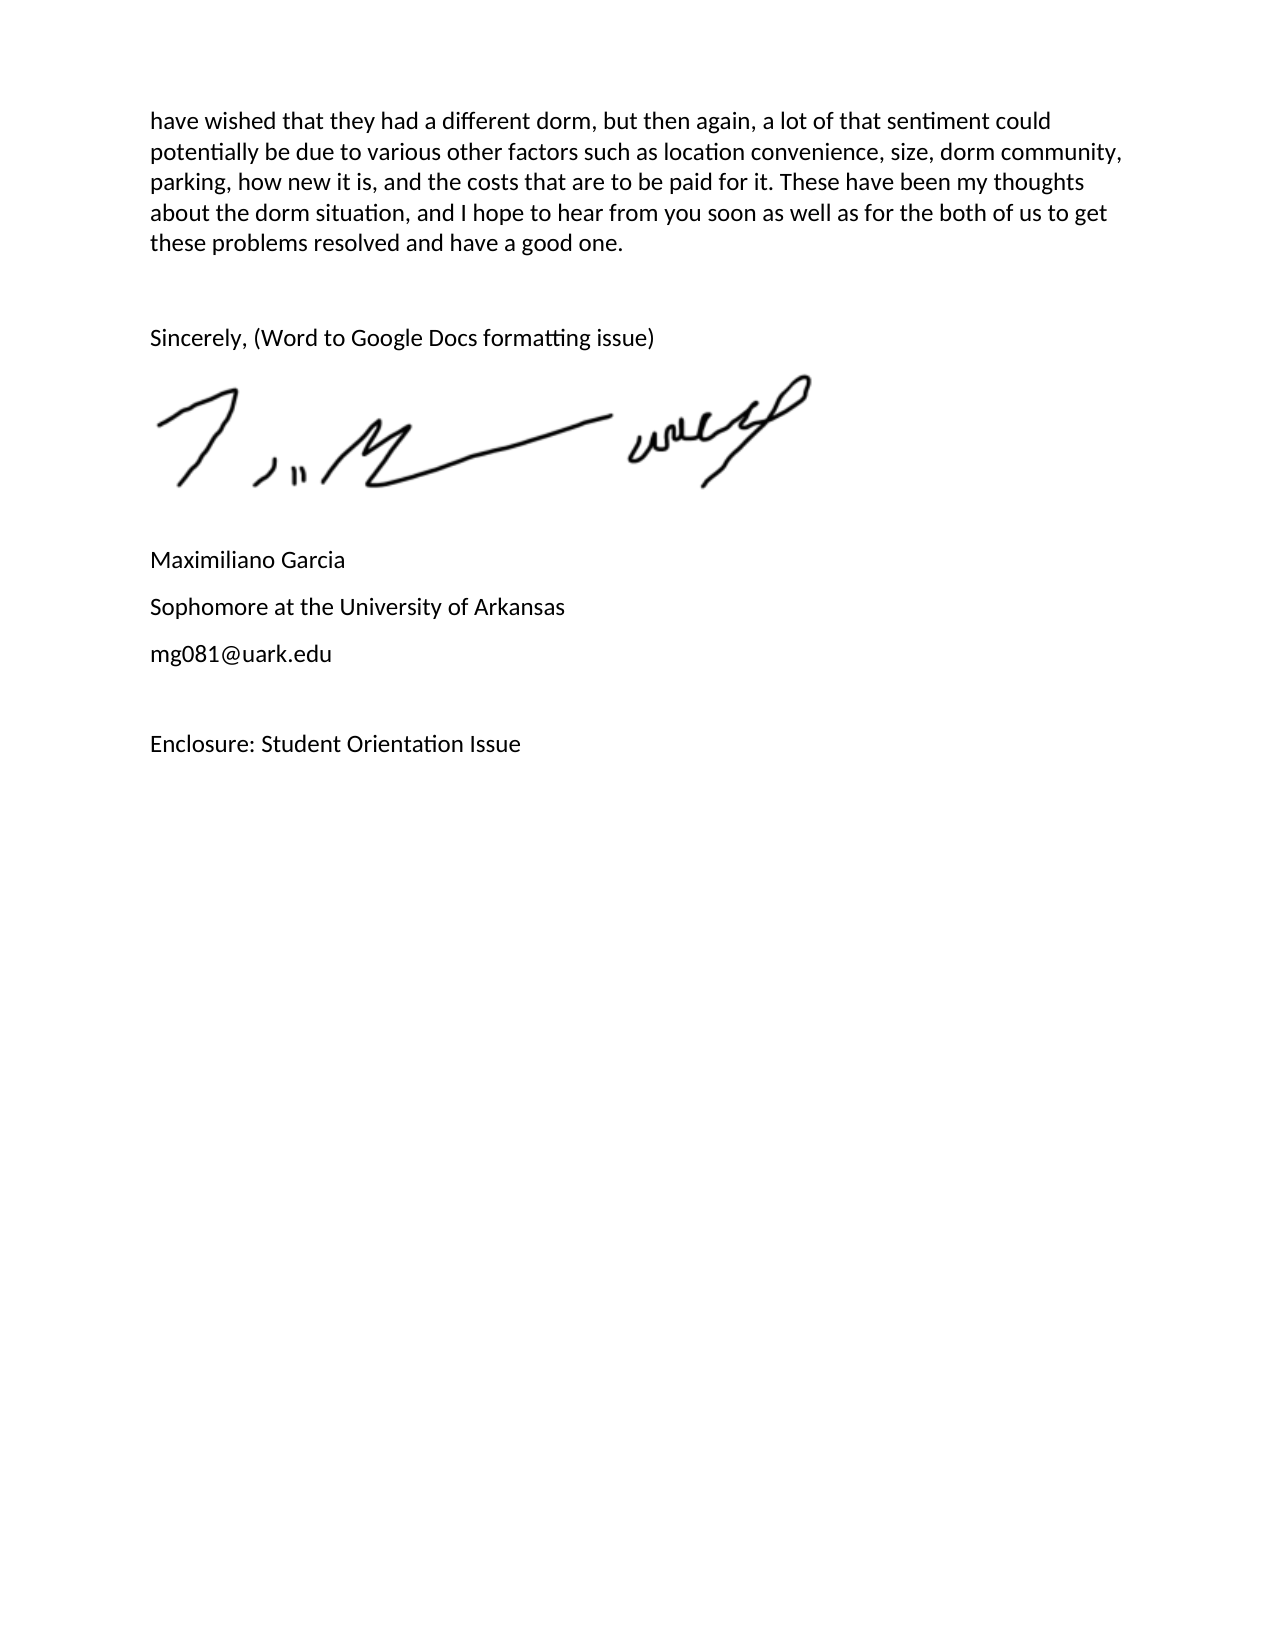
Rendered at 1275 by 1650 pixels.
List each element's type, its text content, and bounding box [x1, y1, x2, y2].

picture [150, 368, 818, 496]
text Sophomore at the University of Arkansas [150, 591, 1125, 622]
text Sincerely, (Word to Google Docs formatting issue) [150, 322, 1125, 352]
text Maximiliano Garcia [150, 544, 1125, 574]
text mg081@uark.edu [150, 638, 1125, 669]
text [150, 105, 1125, 258]
text Enclosure: Student Orientation Issue [150, 729, 1125, 759]
